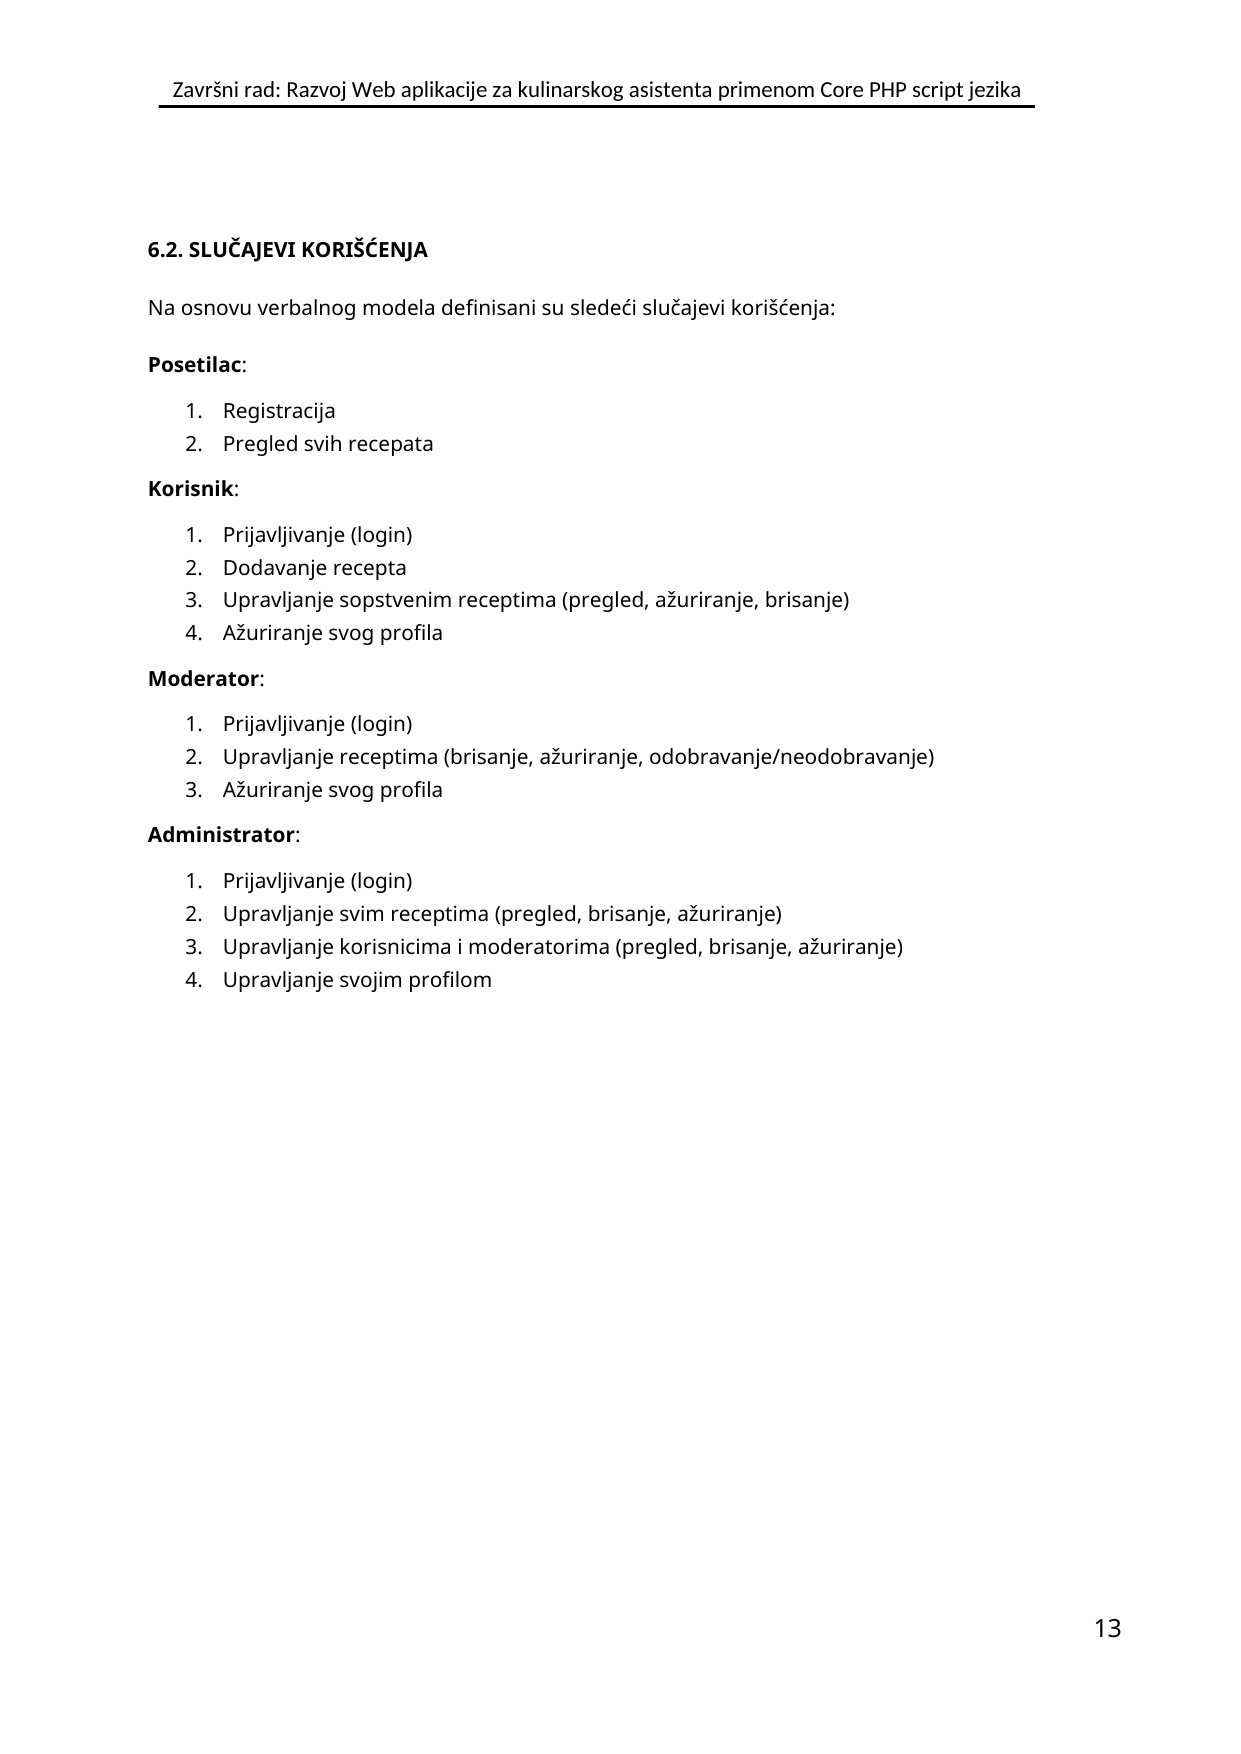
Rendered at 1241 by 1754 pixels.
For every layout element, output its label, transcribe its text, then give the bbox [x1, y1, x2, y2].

text Posetilac: [148, 351, 1122, 379]
list Ažuriranje svog profila [185, 618, 1122, 647]
list Registracija [185, 396, 1122, 424]
list Upravljanje sopstvenim receptima (pregled, ažuriranje, brisanje) [185, 586, 1122, 614]
list Upravljanje receptima (brisanje, ažuriranje, odobravanje/neodobravanje) [185, 742, 1122, 771]
list Prijavljivanje (login) [185, 709, 1122, 738]
text Moderator: [148, 664, 1122, 692]
text Na osnovu verbalnog modela definisani su sledeći slučajevi korišćenja: [148, 293, 1122, 321]
list Upravljanje korisnicima i moderatorima (pregled, brisanje, ažuriranje) [185, 932, 1122, 960]
text Korisnik: [148, 474, 1122, 503]
text Administrator: [148, 821, 1122, 849]
list Upravljanje svojim profilom [185, 965, 1122, 993]
list Pregled svih recepata [185, 429, 1122, 457]
subtitle 6.2. SLUČAJEVI KORIŠĆENJA [148, 235, 1122, 263]
list Upravljanje svim receptima (pregled, brisanje, ažuriranje) [185, 899, 1122, 927]
list Prijavljivanje (login) [185, 866, 1122, 894]
list Ažuriranje svog profila [185, 775, 1122, 804]
list Prijavljivanje (login) [185, 520, 1122, 548]
list Dodavanje recepta [185, 553, 1122, 581]
